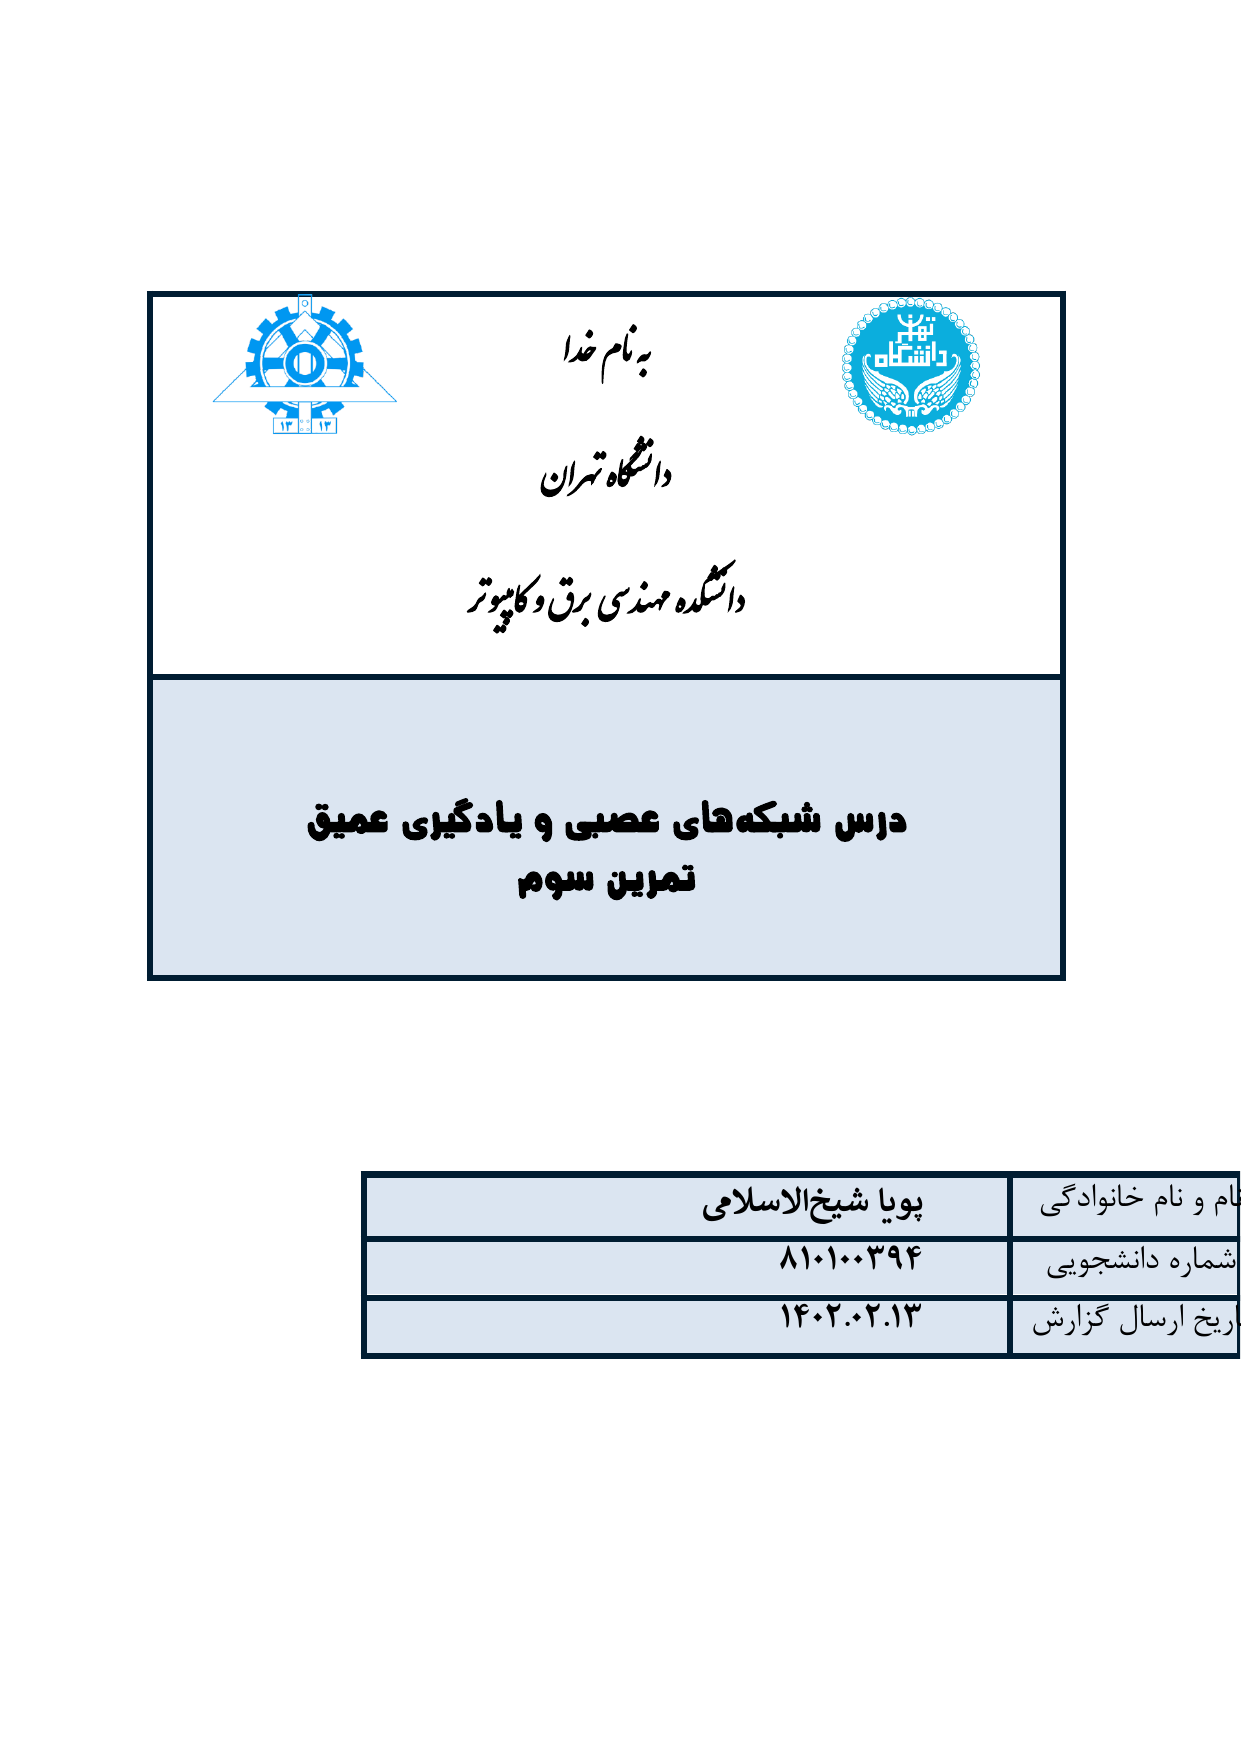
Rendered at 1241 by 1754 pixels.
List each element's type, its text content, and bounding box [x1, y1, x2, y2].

picture [212, 294, 399, 435]
table_header به نام خدا دانشگاه تهران دانشکده‌ مهندسی برق و کامپیوتر [454, 297, 759, 674]
table_header [759, 297, 1060, 674]
table_cell درس شبکه‌های عصبی و یادگیری عمیق تمرین سوم [153, 680, 1060, 975]
table_cell 1402.02.13 [367, 1301, 1007, 1353]
table_cell تاریخ ارسال گزارش [1013, 1301, 1237, 1353]
picture [841, 296, 981, 436]
table_header نام و نام خانوادگی [1013, 1178, 1237, 1236]
table_header [153, 297, 454, 674]
table_cell شماره دانشجویی [1013, 1242, 1237, 1294]
table_cell 810100394 [367, 1242, 1007, 1294]
table_header پویا شیخ‌‌الاسلامی [367, 1178, 1007, 1236]
